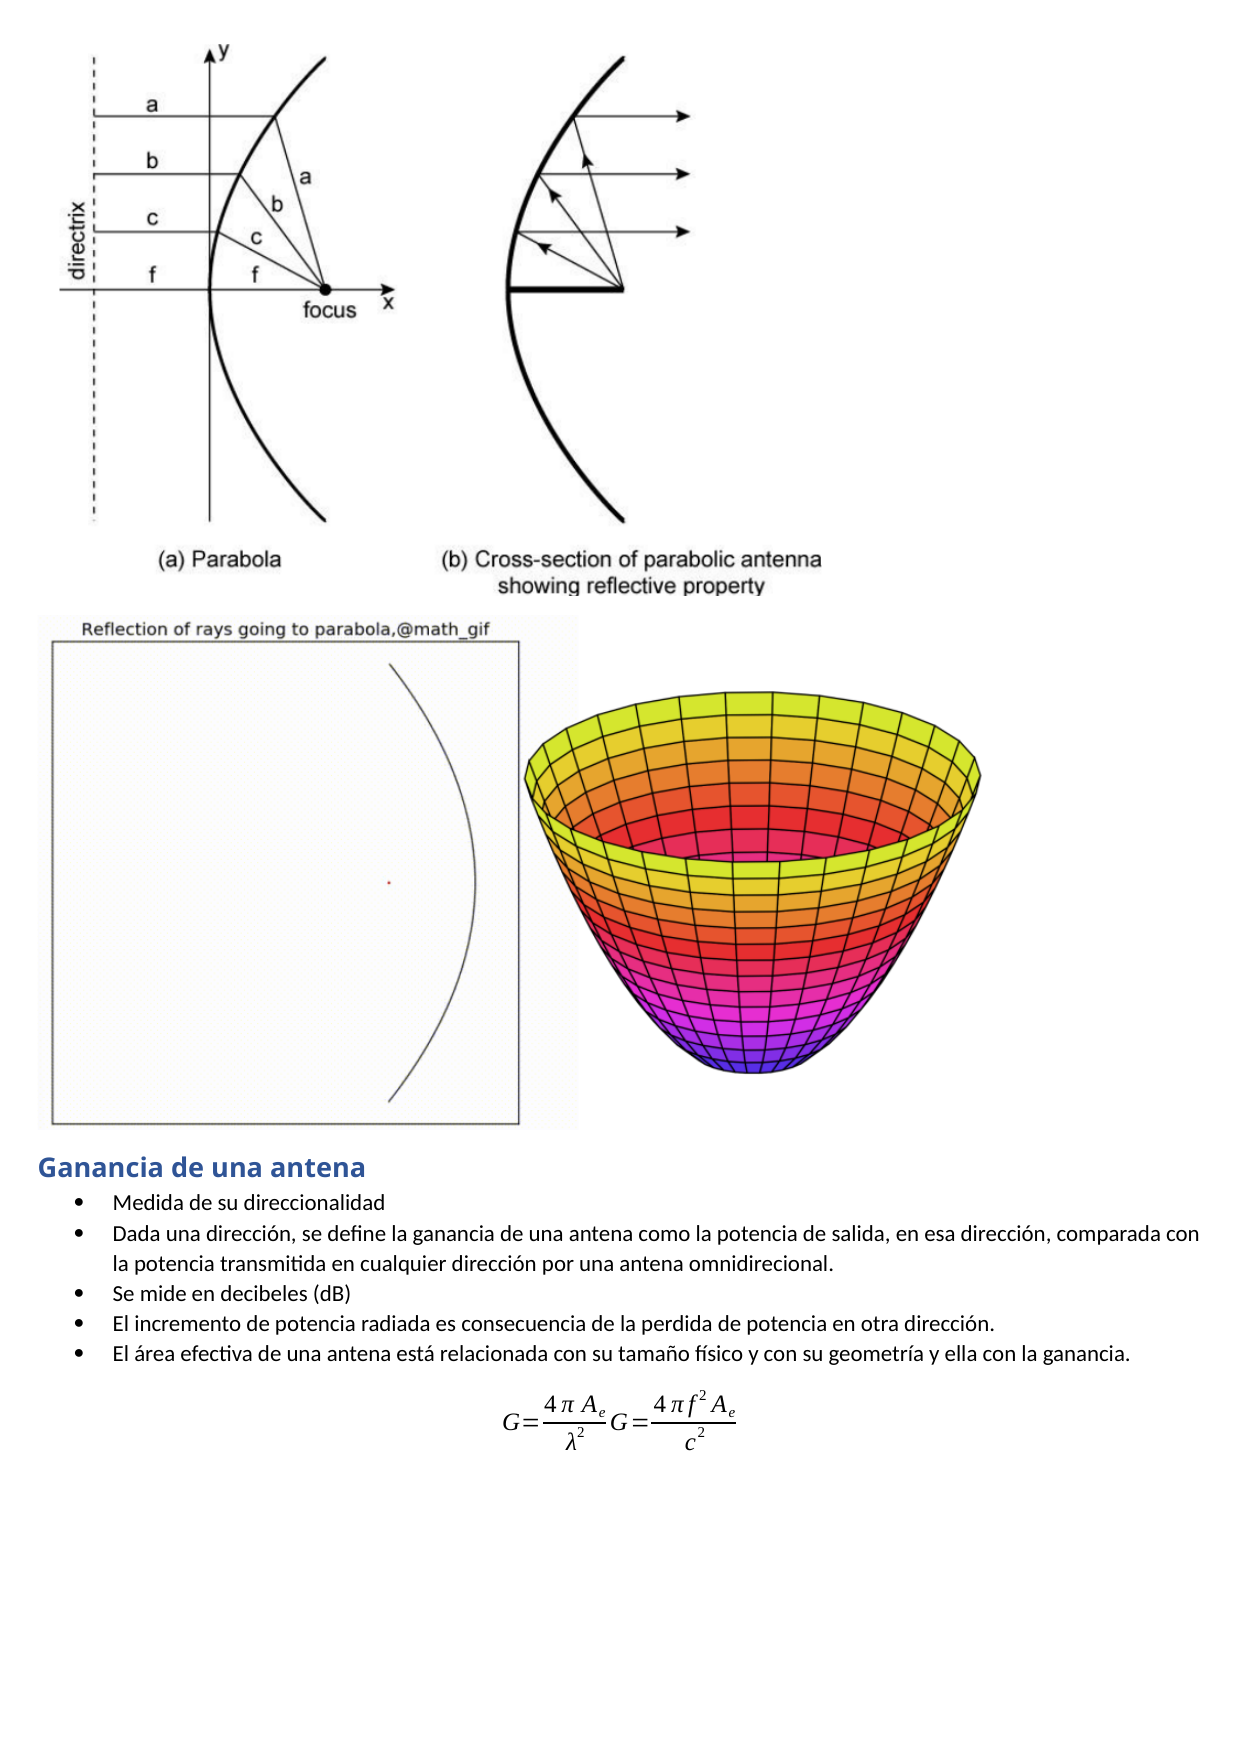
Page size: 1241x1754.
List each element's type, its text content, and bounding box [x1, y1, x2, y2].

picture [37, 615, 985, 1130]
list Se mide en decibeles (dB) [75, 1279, 1203, 1307]
list El incremento de potencia radiada es consecuencia de la perdida de potencia en otra dirección. [75, 1309, 1203, 1337]
list Medida de su direccionalidad [75, 1188, 1203, 1216]
list Dada una dirección, se define la ganancia de una antena como la potencia de salida, en esa dirección, comparada con la potencia transmitida en cualquier dirección por una antena omnidirecional. [75, 1219, 1203, 1277]
subtitle Ganancia de una antena [37, 1149, 1203, 1186]
list El área efectiva de una antena está relacionada con su tamaño físico y con su geometría y ella con la ganancia. [75, 1339, 1203, 1367]
picture [37, 37, 824, 596]
